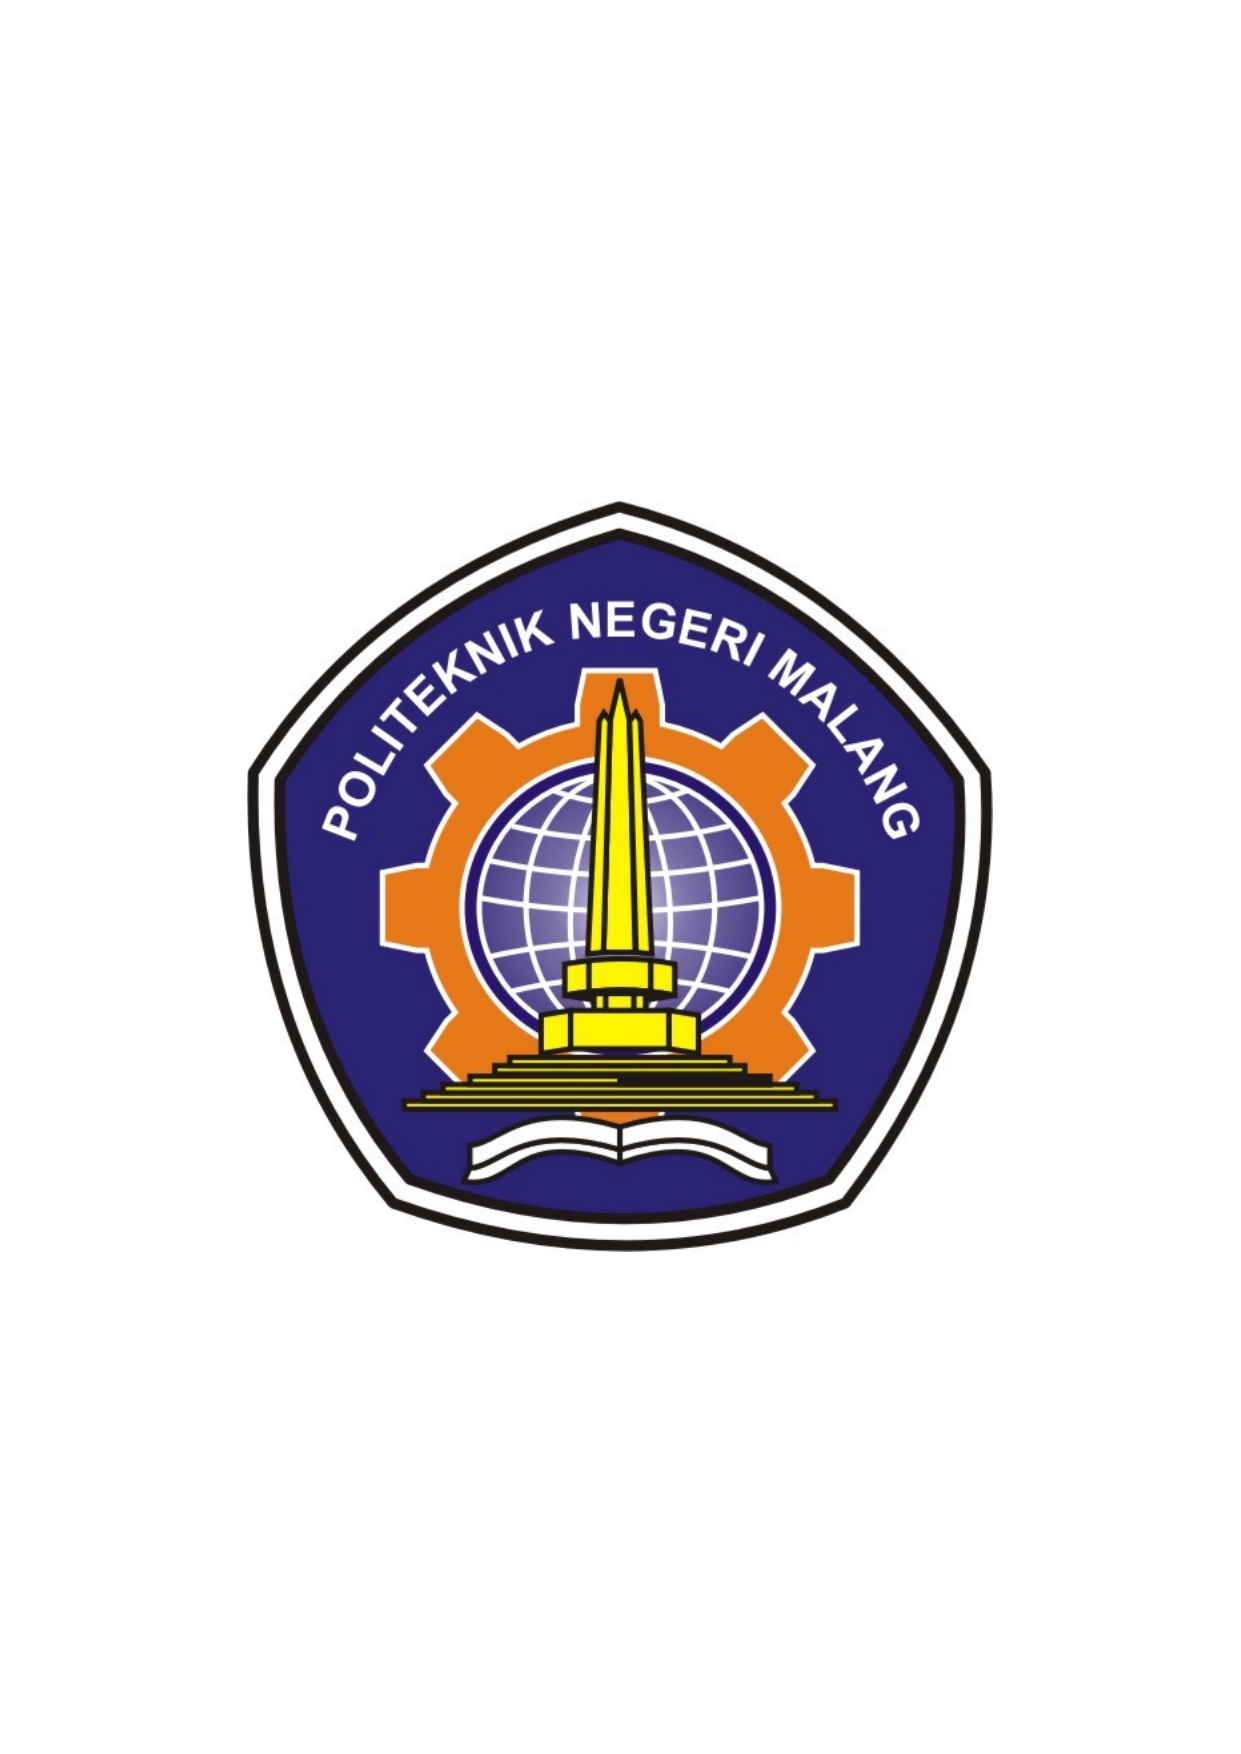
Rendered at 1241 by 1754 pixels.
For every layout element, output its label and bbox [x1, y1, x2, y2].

picture [247, 501, 993, 1252]
